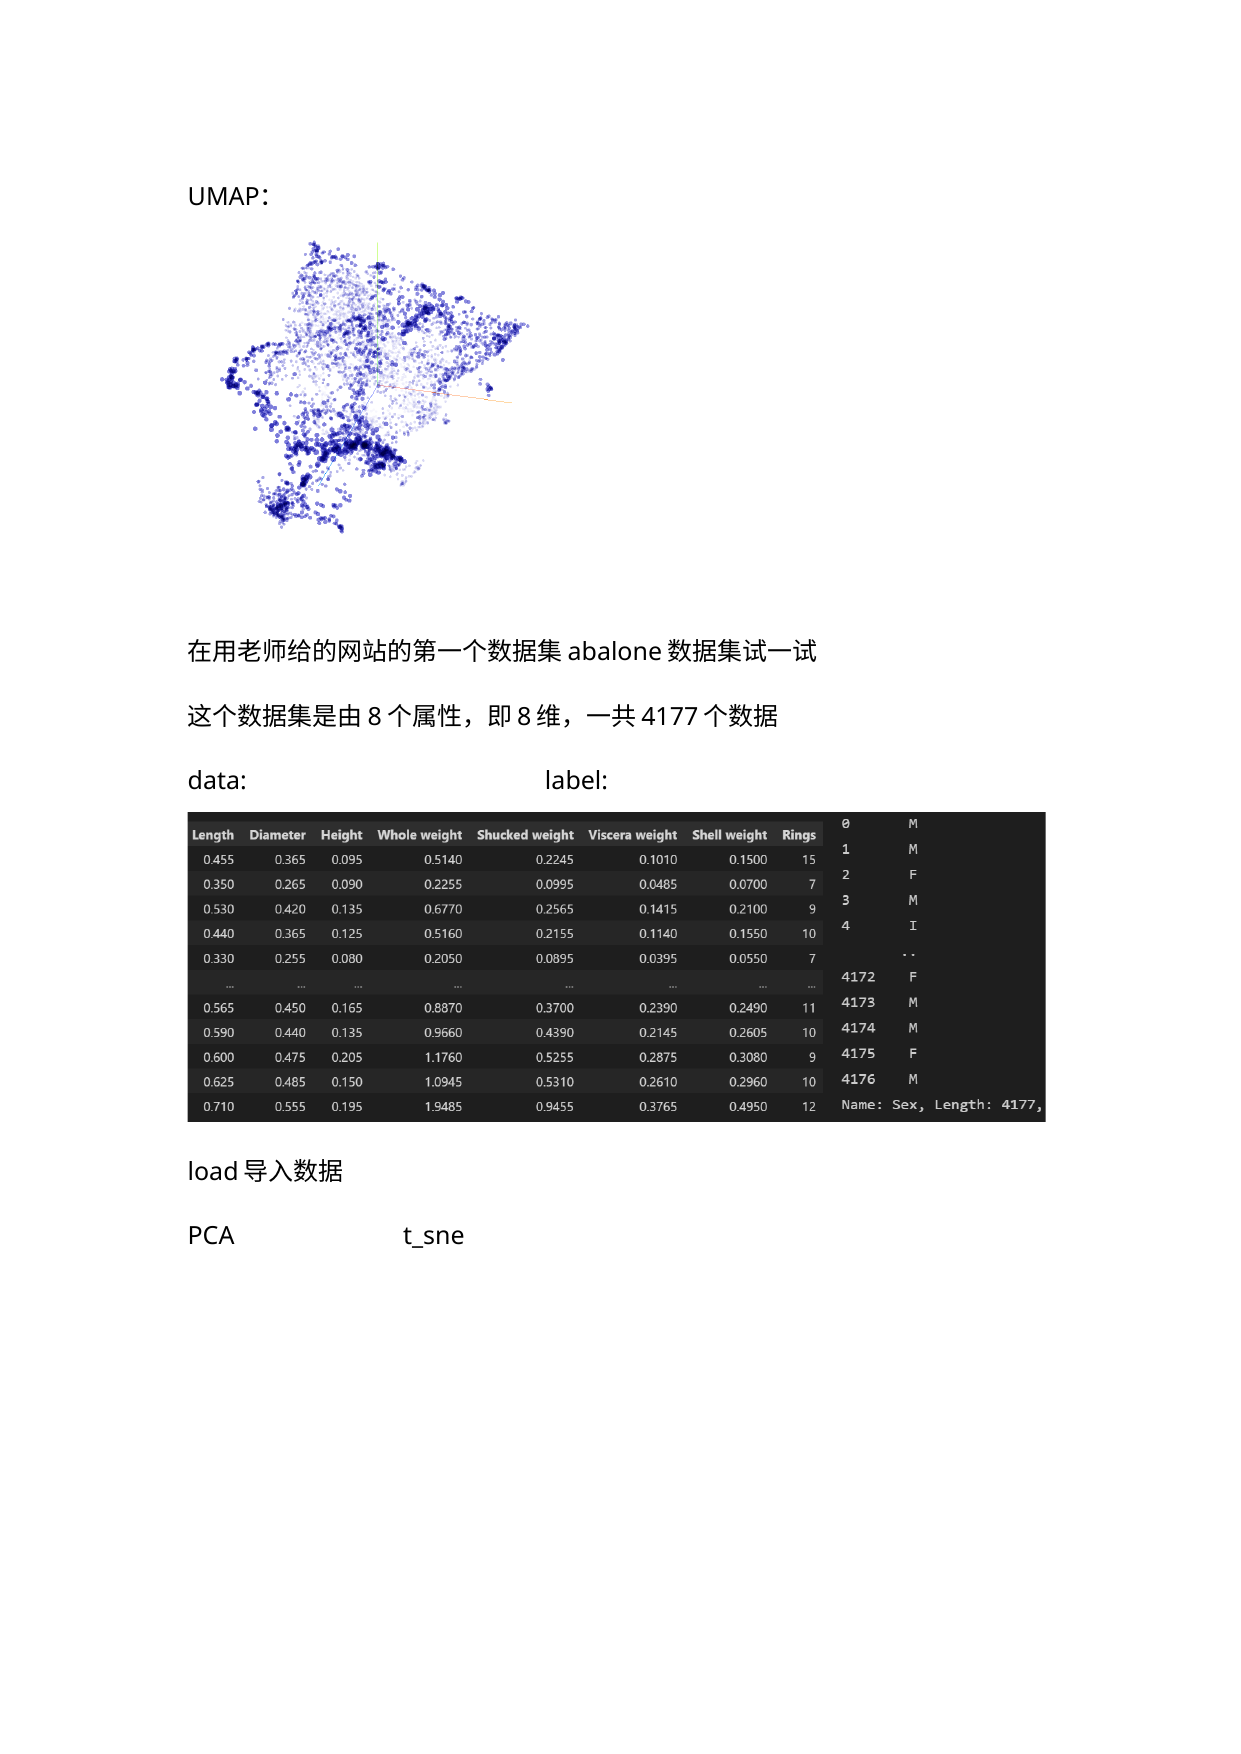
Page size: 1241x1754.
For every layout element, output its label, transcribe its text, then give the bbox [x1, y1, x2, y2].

text UMAP： [187, 162, 1053, 227]
picture [187, 812, 1046, 1122]
text data: label: [187, 747, 1053, 812]
text load导入数据 [187, 1137, 1053, 1202]
picture [187, 227, 564, 543]
text 这个数据集是由8个属性，即8维，一共4177个数据 [187, 682, 1053, 747]
text 在用老师给的网站的第一个数据集abalone数据集试一试 [187, 617, 1053, 682]
text PCA t_sne [187, 1202, 1053, 1267]
